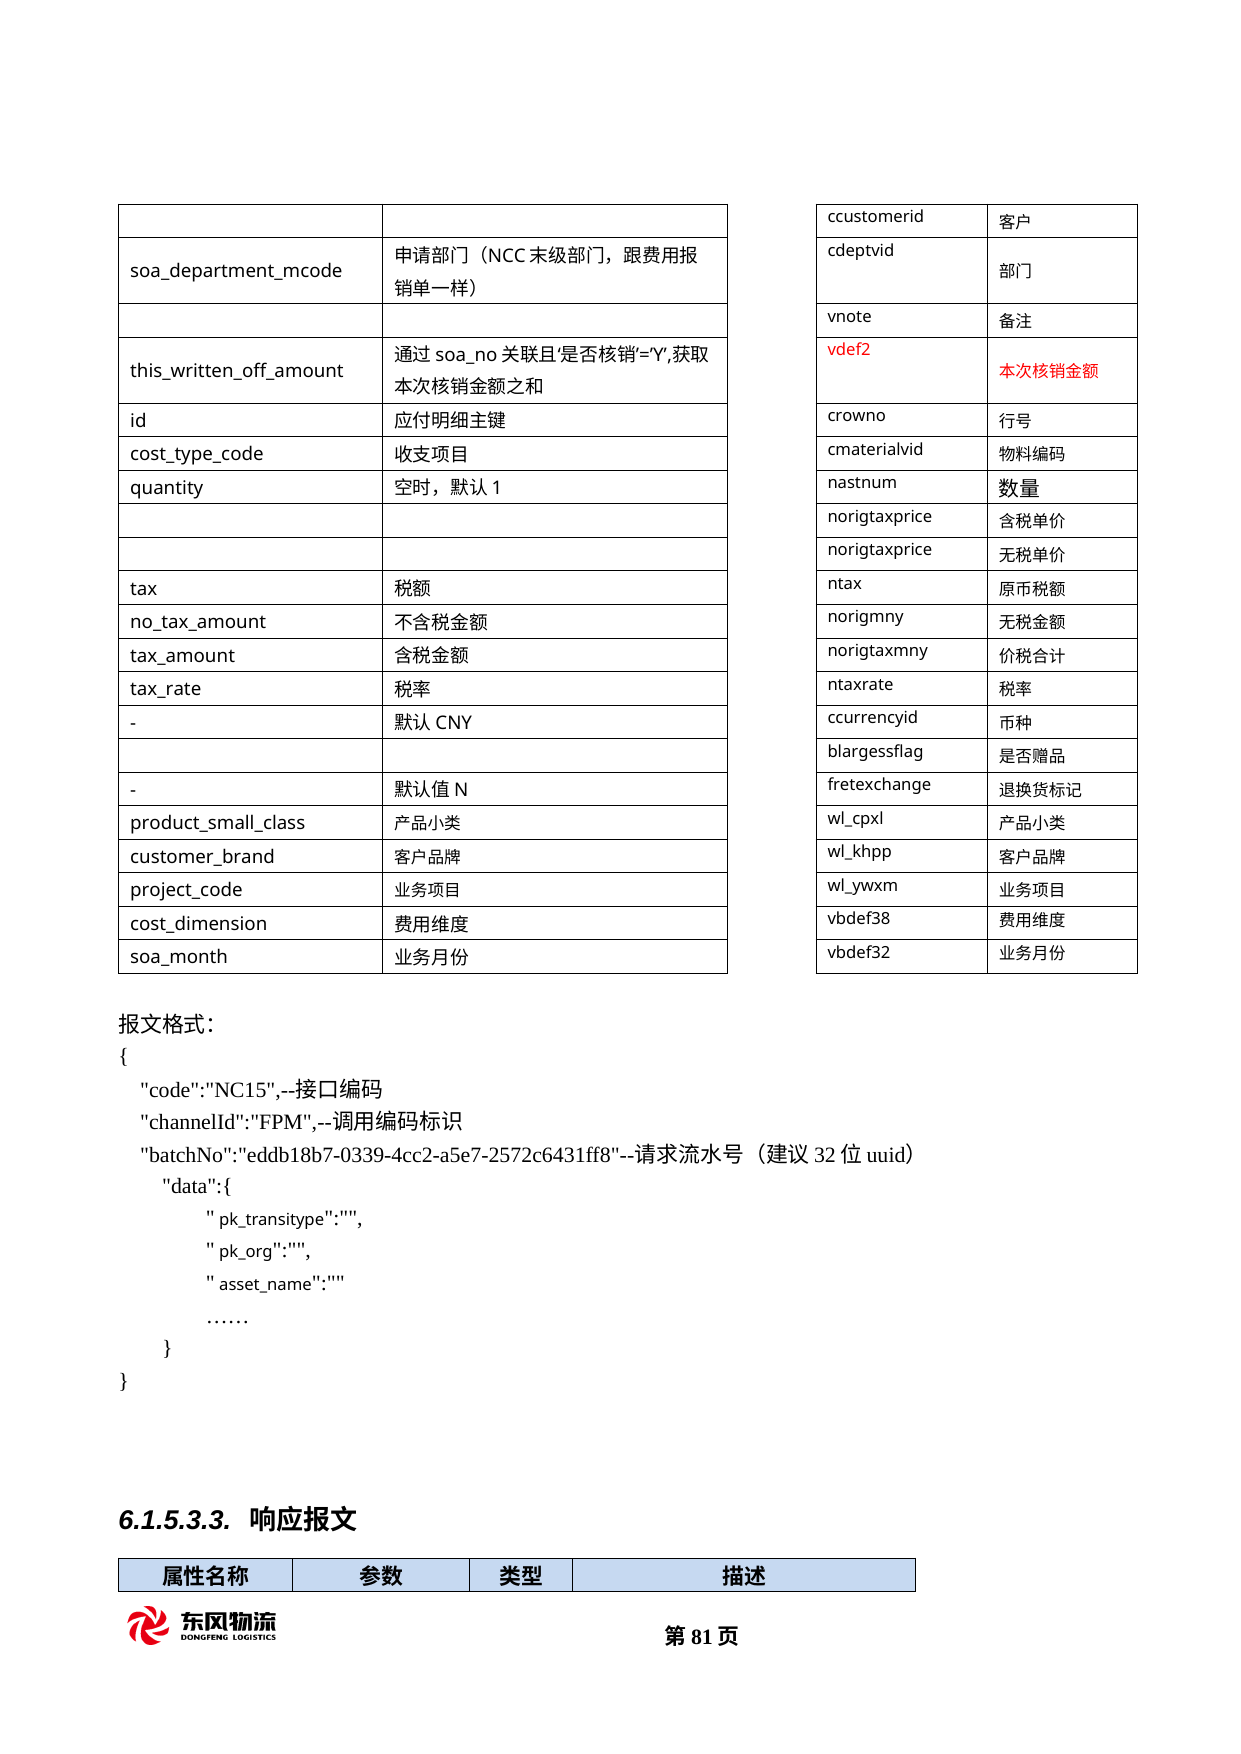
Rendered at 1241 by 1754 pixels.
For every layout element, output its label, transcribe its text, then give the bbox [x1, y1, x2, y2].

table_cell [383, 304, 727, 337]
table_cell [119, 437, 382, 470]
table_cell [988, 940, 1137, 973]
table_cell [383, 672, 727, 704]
text 报文格式： [118, 1006, 1122, 1039]
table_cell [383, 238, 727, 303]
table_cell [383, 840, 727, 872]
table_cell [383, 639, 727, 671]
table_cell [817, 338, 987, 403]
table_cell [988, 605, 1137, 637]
text } [118, 1331, 1122, 1364]
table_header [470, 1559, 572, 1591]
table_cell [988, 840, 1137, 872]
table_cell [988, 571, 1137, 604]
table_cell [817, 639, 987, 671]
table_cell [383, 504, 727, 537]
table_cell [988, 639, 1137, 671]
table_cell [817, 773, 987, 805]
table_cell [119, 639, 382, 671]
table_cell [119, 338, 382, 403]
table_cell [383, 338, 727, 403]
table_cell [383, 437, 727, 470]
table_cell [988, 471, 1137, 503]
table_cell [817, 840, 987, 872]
text "channelId":"FPM",--调用编码标识 [118, 1104, 1122, 1136]
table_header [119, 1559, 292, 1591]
text " pk_transitype":"", [118, 1201, 1122, 1234]
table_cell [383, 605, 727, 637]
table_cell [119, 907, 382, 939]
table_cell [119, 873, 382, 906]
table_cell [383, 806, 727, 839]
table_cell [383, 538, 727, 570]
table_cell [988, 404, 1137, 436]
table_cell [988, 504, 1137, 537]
text " asset_name":"" [118, 1266, 1122, 1299]
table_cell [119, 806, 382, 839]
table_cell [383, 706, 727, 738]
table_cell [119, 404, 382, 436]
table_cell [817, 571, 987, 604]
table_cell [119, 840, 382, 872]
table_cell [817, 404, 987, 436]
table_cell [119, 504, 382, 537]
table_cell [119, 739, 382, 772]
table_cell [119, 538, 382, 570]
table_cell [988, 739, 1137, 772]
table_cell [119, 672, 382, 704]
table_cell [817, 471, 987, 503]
picture [127, 1606, 276, 1645]
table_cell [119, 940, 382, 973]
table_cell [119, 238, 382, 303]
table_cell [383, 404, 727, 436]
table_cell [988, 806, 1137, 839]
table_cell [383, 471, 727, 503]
text } [118, 1364, 1122, 1396]
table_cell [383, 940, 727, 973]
text …… [118, 1299, 1122, 1331]
subtitle 响应报文 [118, 1486, 1122, 1551]
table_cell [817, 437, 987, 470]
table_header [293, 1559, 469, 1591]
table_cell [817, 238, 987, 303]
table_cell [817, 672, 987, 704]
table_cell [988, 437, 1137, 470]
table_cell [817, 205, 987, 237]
text "code":"NC15",--接口编码 [118, 1071, 1122, 1104]
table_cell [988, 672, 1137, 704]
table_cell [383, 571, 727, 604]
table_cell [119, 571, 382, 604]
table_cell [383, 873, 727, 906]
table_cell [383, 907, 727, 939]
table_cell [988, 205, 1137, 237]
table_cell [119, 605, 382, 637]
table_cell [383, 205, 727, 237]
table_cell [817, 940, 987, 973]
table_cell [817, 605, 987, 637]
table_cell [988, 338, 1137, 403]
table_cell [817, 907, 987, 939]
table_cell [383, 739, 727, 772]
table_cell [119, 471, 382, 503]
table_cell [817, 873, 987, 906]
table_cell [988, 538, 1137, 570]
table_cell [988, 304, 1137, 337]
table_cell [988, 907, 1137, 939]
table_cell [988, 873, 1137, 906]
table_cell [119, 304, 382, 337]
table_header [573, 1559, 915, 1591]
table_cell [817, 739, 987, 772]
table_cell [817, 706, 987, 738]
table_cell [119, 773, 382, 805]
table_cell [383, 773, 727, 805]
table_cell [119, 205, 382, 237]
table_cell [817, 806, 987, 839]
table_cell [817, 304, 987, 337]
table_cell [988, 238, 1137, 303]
text " pk_org":"", [118, 1234, 1122, 1266]
text { [118, 1039, 1122, 1071]
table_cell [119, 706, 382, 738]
text "batchNo":"eddb18b7-0339-4cc2-a5e7-2572c6431ff8"--请求流水号（建议32位uuid） [118, 1136, 1122, 1169]
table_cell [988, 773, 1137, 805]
text "data":{ [118, 1169, 1122, 1201]
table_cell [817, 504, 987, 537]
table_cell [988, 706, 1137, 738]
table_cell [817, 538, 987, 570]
